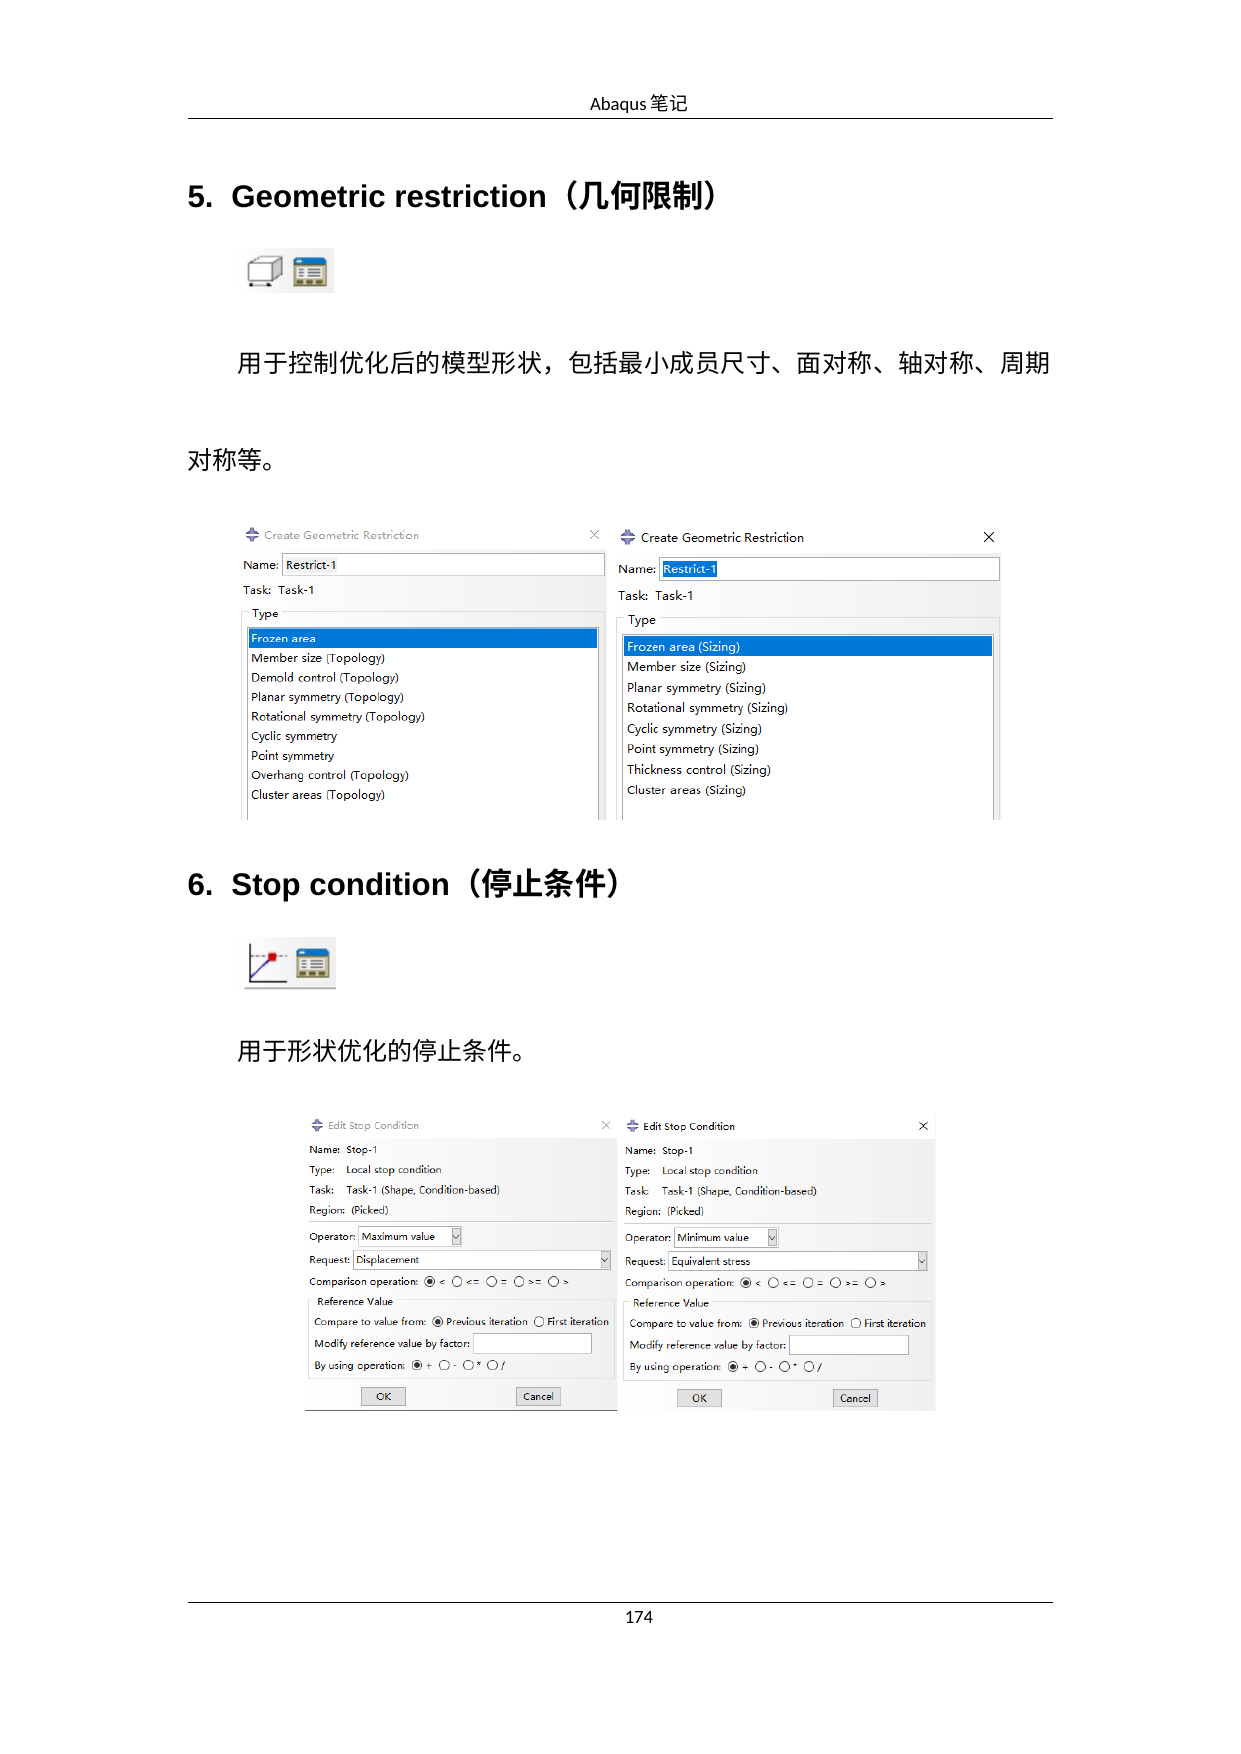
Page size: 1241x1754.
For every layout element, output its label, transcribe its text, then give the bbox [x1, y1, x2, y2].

picture [239, 524, 607, 820]
subtitle Geometric restriction（几何限制） [187, 161, 1053, 226]
text 用于控制优化后的模型形状，包括最小成员尺寸、面对称、轴对称、周期对称等。 [187, 329, 1053, 491]
subtitle Stop condition（停止条件） [187, 849, 1053, 914]
picture [237, 937, 336, 991]
picture [612, 524, 1002, 820]
picture [305, 1115, 618, 1411]
text 用于形状优化的停止条件。 [187, 1017, 1053, 1082]
picture [237, 248, 335, 293]
picture [622, 1115, 936, 1411]
